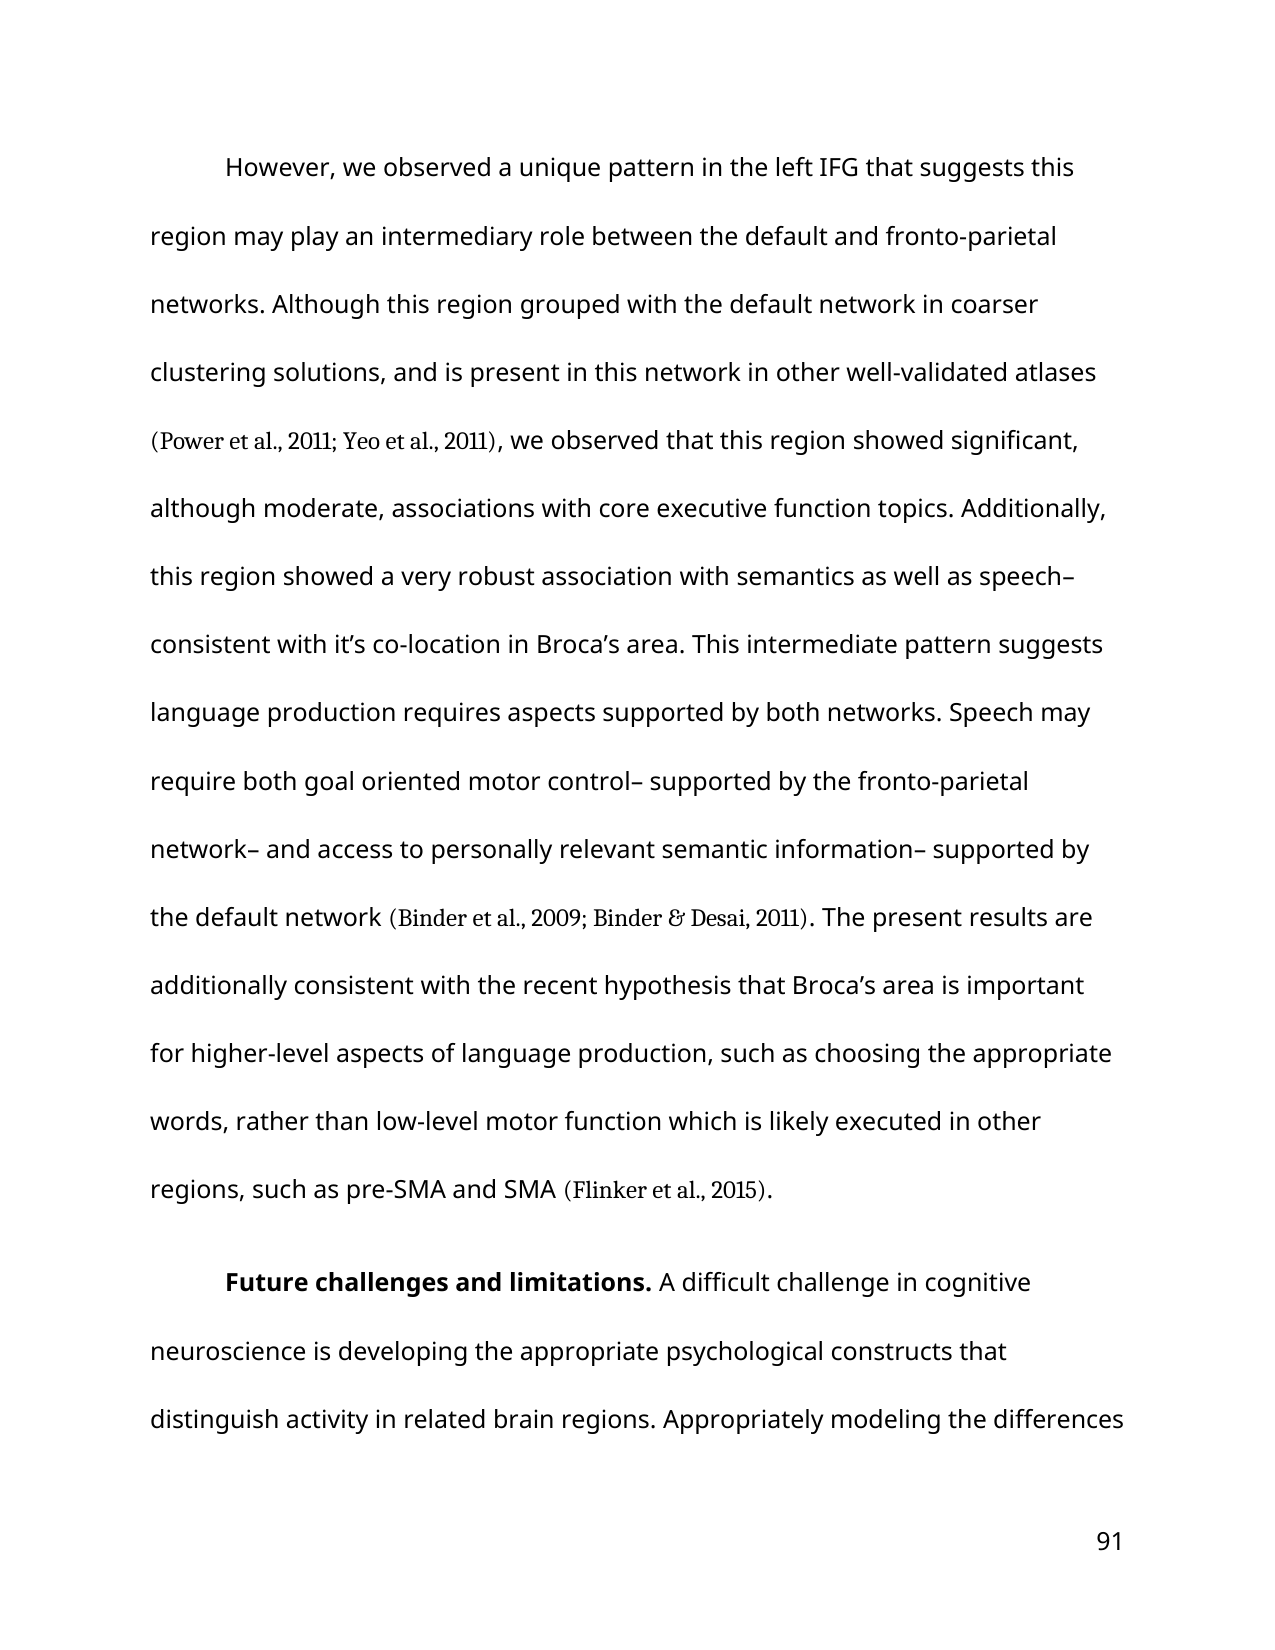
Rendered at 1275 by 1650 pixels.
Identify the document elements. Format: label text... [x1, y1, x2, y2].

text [150, 1265, 1125, 1435]
text However, we observed a unique pattern in the left IFG that suggests this region may play an intermediary role between the default and fronto-parietal networks. Although this region grouped with the default network in coarser clustering solutions, and is present in this network in other well-validated atlases (Power et al., 2011; Yeo et al., 2011), we observed that this region showed significant, although moderate, associations with core executive function topics. Additionally, this region showed a very robust association with semantics as well as speech– consistent with it’s co-location in Broca’s area. This intermediate pattern suggests language production requires aspects supported by both networks. Speech may require both goal oriented motor control– supported by the fronto-parietal network– and access to personally relevant semantic information– supported by the default network (Binder et al., 2009; Binder & Desai, 2011). The present results are additionally consistent with the recent hypothesis that Broca’s area is important for higher-level aspects of language production, such as choosing the appropriate words, rather than low-level motor function which is likely executed in other regions, such as pre-SMA and SMA (Flinker et al., 2015). [150, 150, 1125, 1206]
